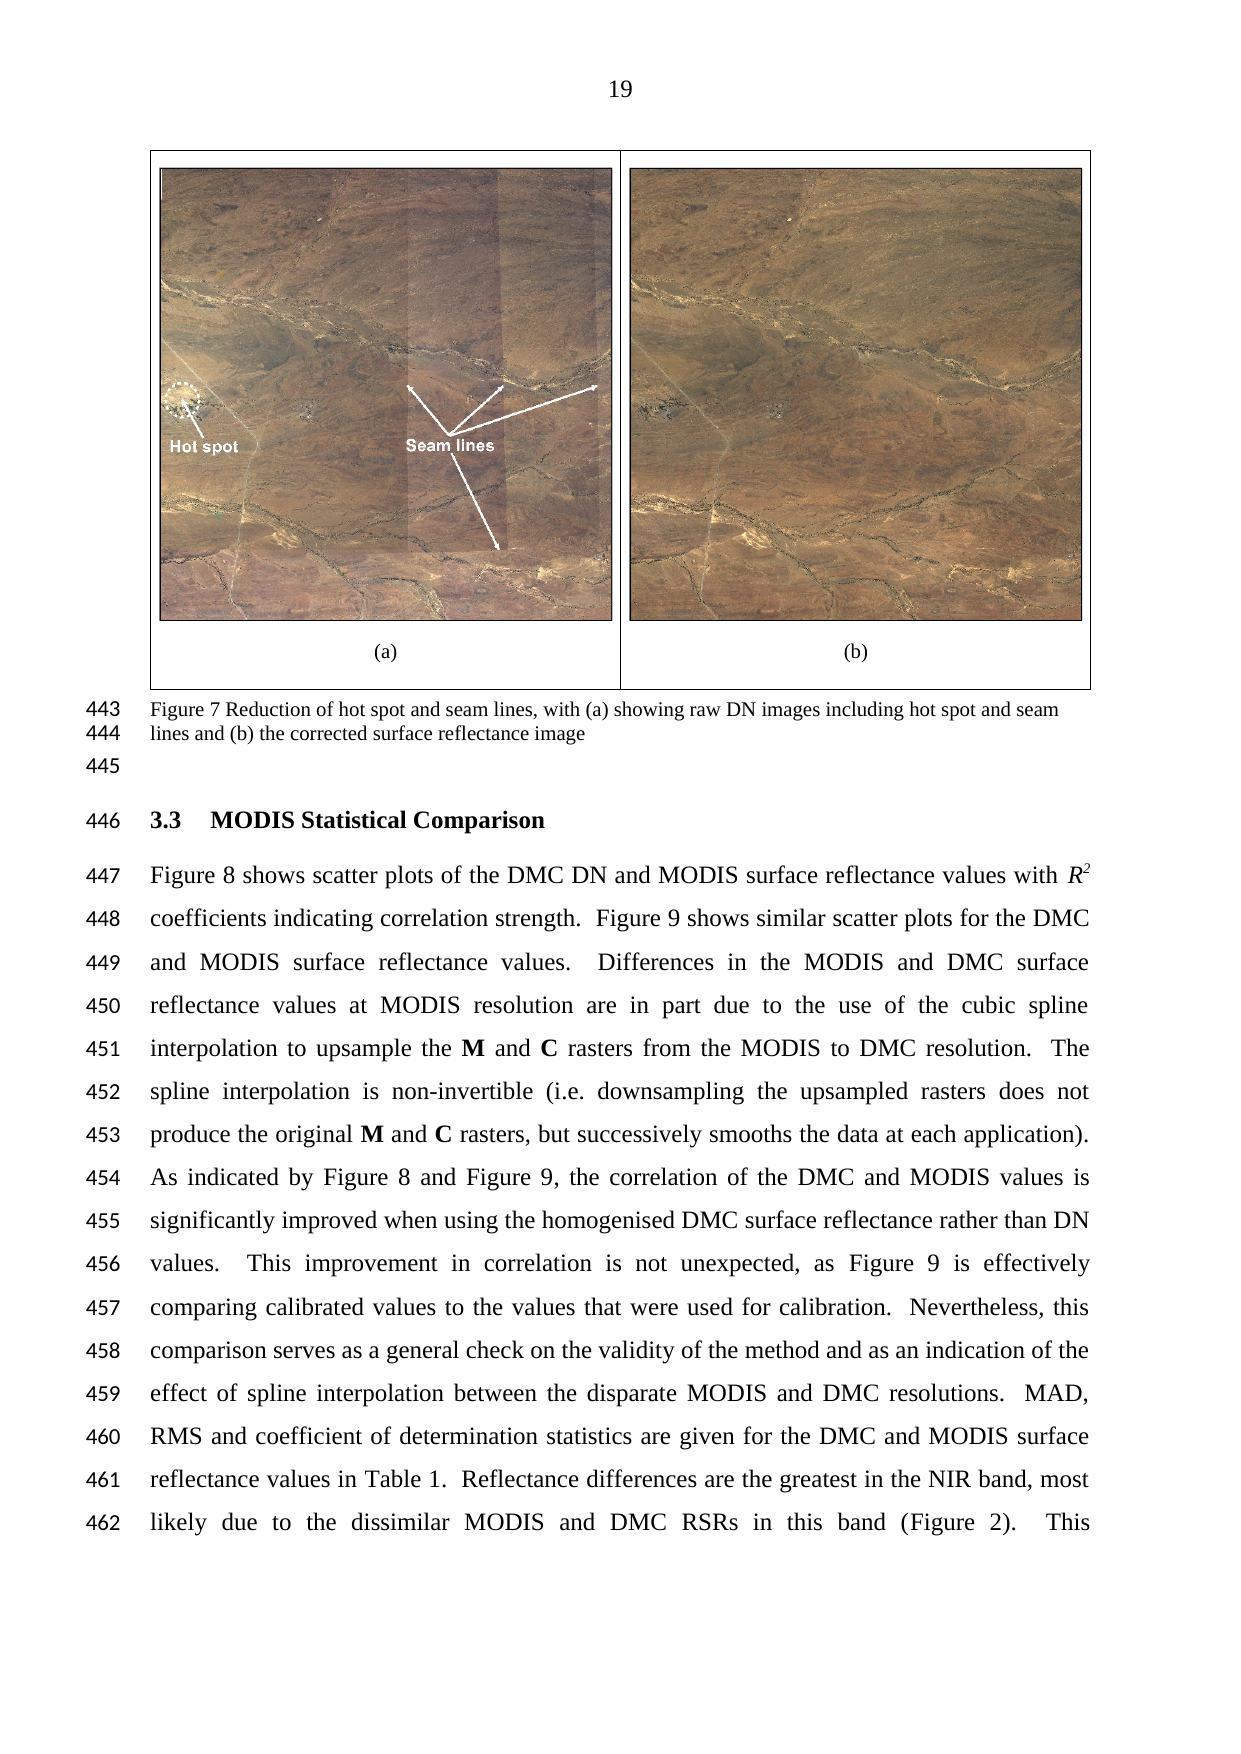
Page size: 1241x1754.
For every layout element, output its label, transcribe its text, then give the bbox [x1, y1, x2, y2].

subtitle MODIS Statistical Comparison [150, 805, 1090, 833]
picture [154, 163, 617, 626]
table_header (b) [621, 151, 1090, 689]
table_header (a) [151, 151, 620, 689]
picture [624, 163, 1087, 626]
text Figure 7 Reduction of hot spot and seam lines, with (a) showing raw DN images including hot spot and seam lines and (b) the corrected surface reflectance image [150, 697, 1090, 745]
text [150, 860, 1090, 1536]
